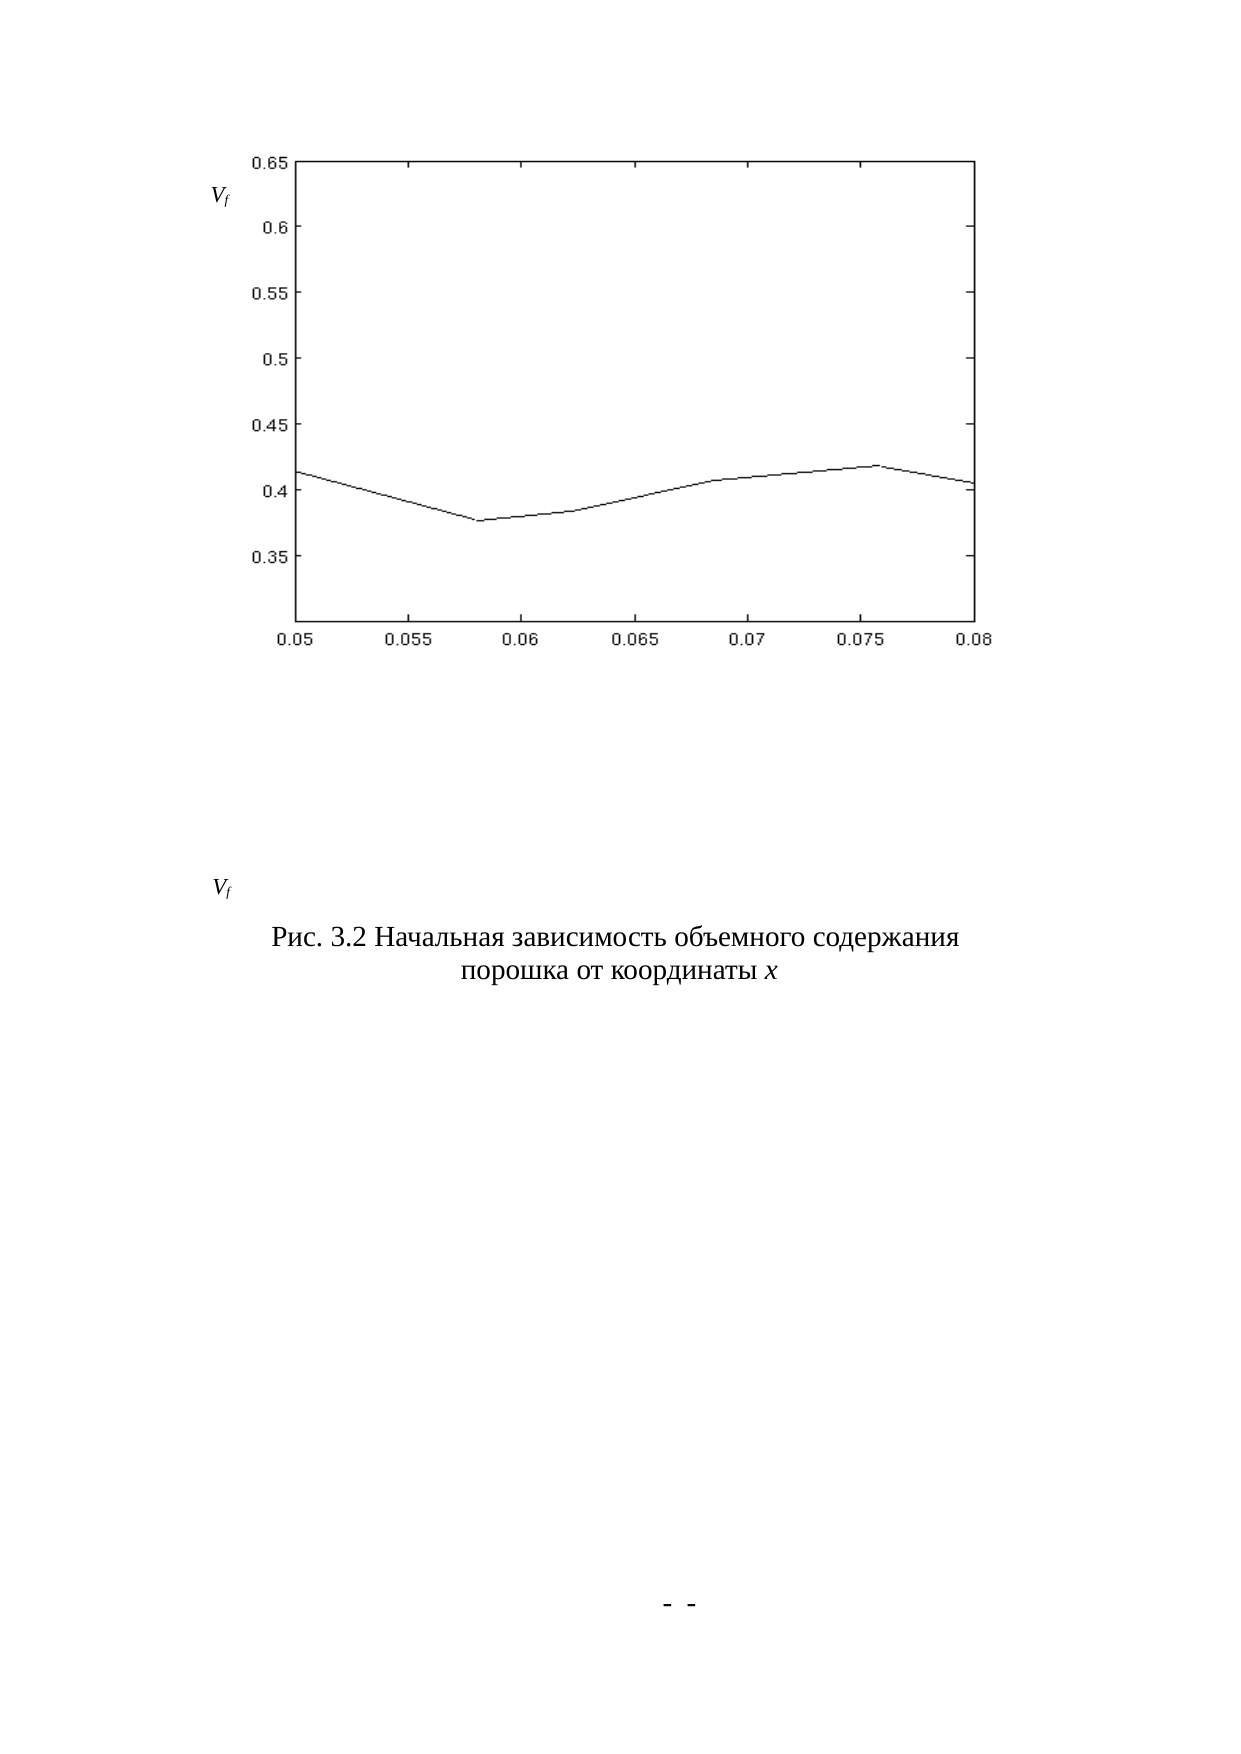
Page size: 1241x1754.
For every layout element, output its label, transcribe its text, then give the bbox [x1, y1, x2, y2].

table_header [117, 118, 1121, 919]
table_cell Рис. 3.2 Начальная зависимость объемного содержания порошка от координаты x [117, 919, 1121, 986]
picture [181, 118, 1057, 683]
